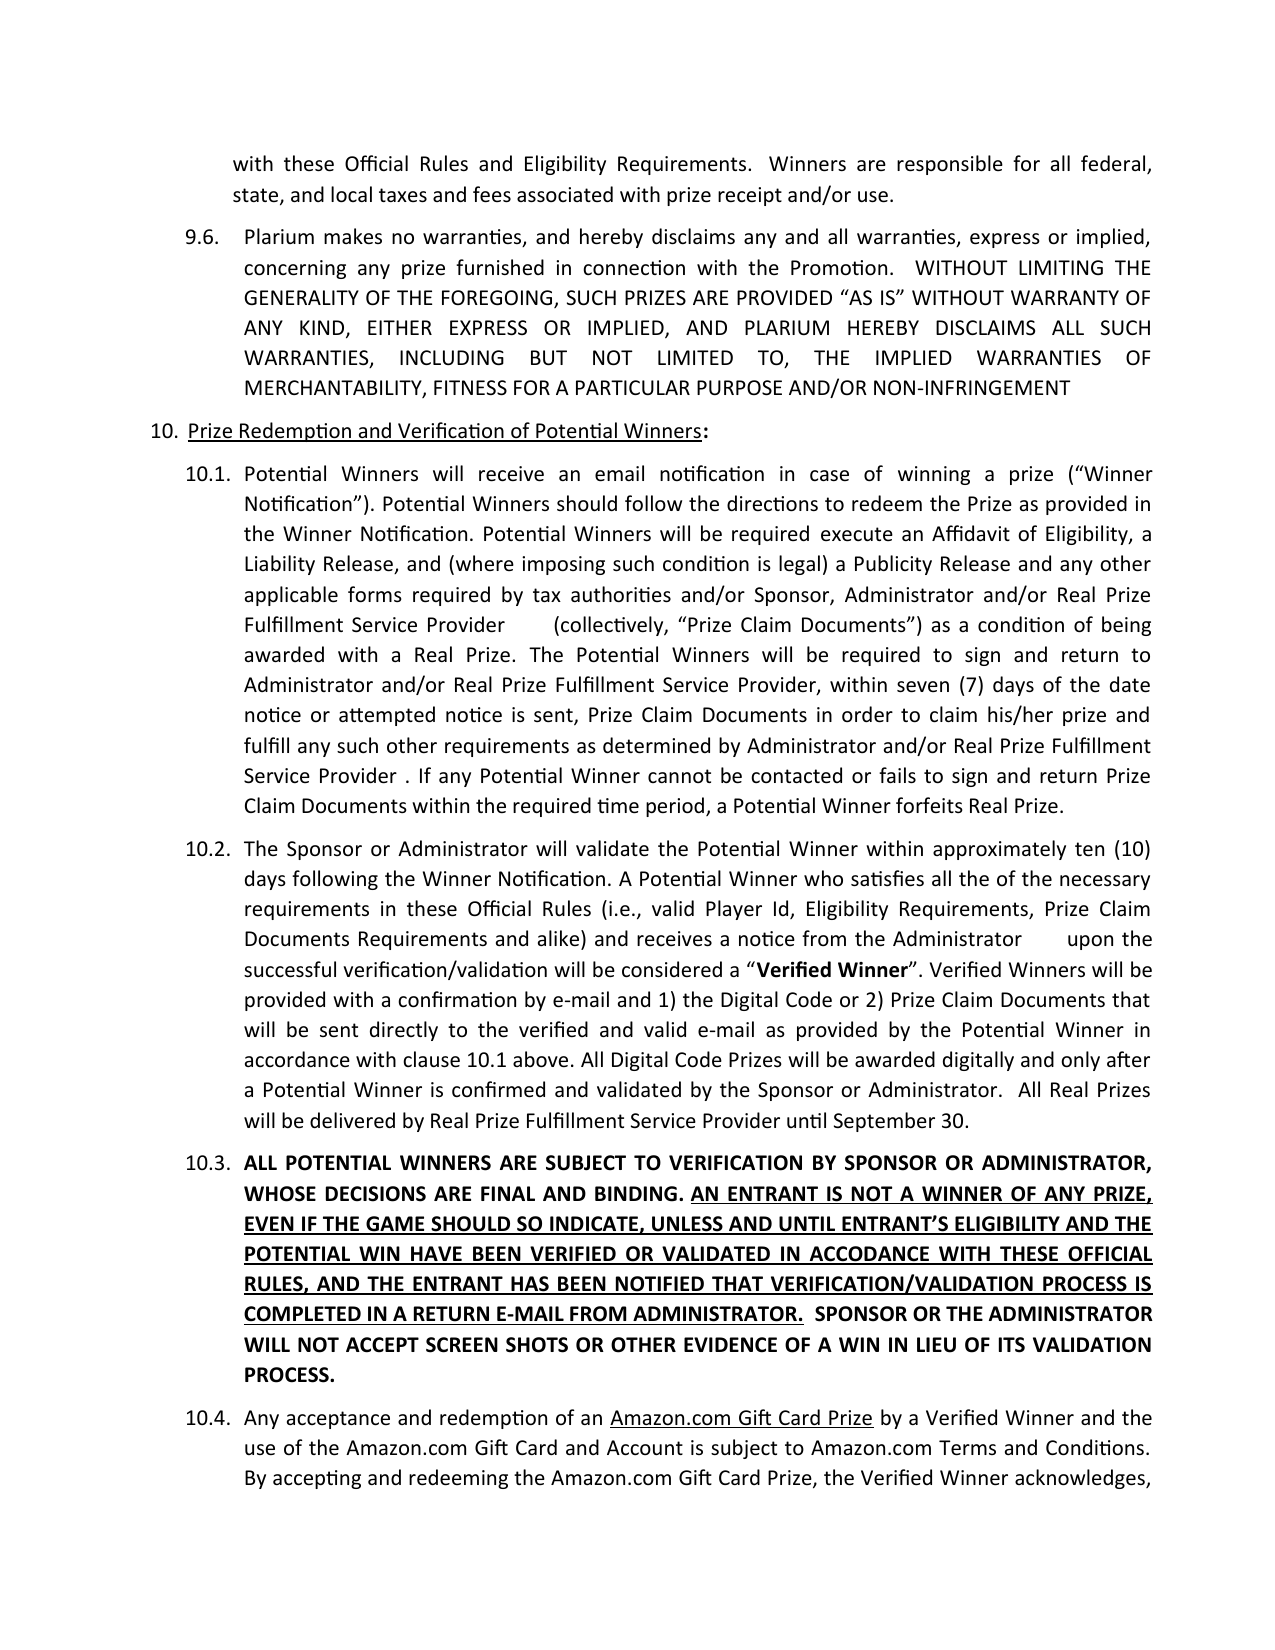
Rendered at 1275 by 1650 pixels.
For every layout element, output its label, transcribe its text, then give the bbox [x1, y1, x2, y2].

list Potential Winners will receive an email notification in case of winning a prize (“Winner Notification”). Potential Winners should follow the directions to redeem the Prize as provided in the Winner Notification. Potential Winners will be required execute an Affidavit of Eligibility, a Liability Release, and (where imposing such condition is legal) a Publicity Release and any other applicable forms required by tax authorities and/or Sponsor, Administrator and/or Real Prize Fulfillment Service Provider (collectively, “Prize Claim Documents”) as a condition of being awarded with a Real Prize. The Potential Winners will be required to sign and return to Administrator and/or Real Prize Fulfillment Service Provider, within seven (7) days of the date notice or attempted notice is sent, Prize Claim Documents in order to claim his/her prize and fulfill any such other requirements as determined by Administrator and/or Real Prize Fulfillment Service Provider . If any Potential Winner cannot be contacted or fails to sign and return Prize Claim Documents within the required time period, a Potential Winner forfeits Real Prize. [185, 459, 1153, 820]
list Plarium makes no warranties, and hereby disclaims any and all warranties, express or implied, concerning any prize furnished in connection with the Promotion. WITHOUT LIMITING THE GENERALITY OF THE FOREGOING, SUCH PRIZES ARE PROVIDED “AS IS” WITHOUT WARRANTY OF ANY KIND, EITHER EXPRESS OR IMPLIED, AND PLARIUM HEREBY DISCLAIMS ALL SUCH WARRANTIES, INCLUDING BUT NOT LIMITED TO, THE IMPLIED WARRANTIES OF MERCHANTABILITY, FITNESS FOR A PARTICULAR PURPOSE AND/OR NON-INFRINGEMENT [185, 223, 1153, 402]
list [185, 1403, 1153, 1492]
list The Sponsor or Administrator will validate the Potential Winner within approximately ten (10) days following the Winner Notification. A Potential Winner who satisfies all the of the necessary requirements in these Official Rules (i.e., valid Player Id, Eligibility Requirements, Prize Claim Documents Requirements and alike) and receives a notice from the Administrator upon the successful verification/validation will be considered a “Verified Winner”. Verified Winners will be provided with a confirmation by e-mail and 1) the Digital Code or 2) Prize Claim Documents that will be sent directly to the verified and valid e-mail as provided by the Potential Winner in accordance with clause 10.1 above. All Digital Code Prizes will be awarded digitally and only after a Potential Winner is confirmed and validated by the Sponsor or Administrator. All Real Prizes will be delivered by Real Prize Fulfillment Service Provider until September 30. [185, 834, 1153, 1134]
list Prize Redemption and Verification of Potential Winners: [150, 417, 1153, 445]
list ALL POTENTIAL WINNERS ARE SUBJECT TO VERIFICATION BY SPONSOR OR ADMINISTRATOR, WHOSE DECISIONS ARE FINAL AND BINDING. AN ENTRANT IS NOT A WINNER OF ANY PRIZE, EVEN IF THE GAME SHOULD SO INDICATE, UNLESS AND UNTIL ENTRANT’S ELIGIBILITY AND THE POTENTIAL WIN HAVE BEEN VERIFIED OR VALIDATED IN ACCODANCE WITH THESE OFFICIAL RULES, AND THE ENTRANT HAS BEEN NOTIFIED THAT VERIFICATION/VALIDATION PROCESS IS COMPLETED IN A RETURN E-MAIL FROM ADMINISTRATOR. SPONSOR OR THE ADMINISTRATOR WILL NOT ACCEPT SCREEN SHOTS OR OTHER EVIDENCE OF A WIN IN LIEU OF ITS VALIDATION PROCESS. [185, 1149, 1153, 1388]
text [232, 150, 1153, 208]
